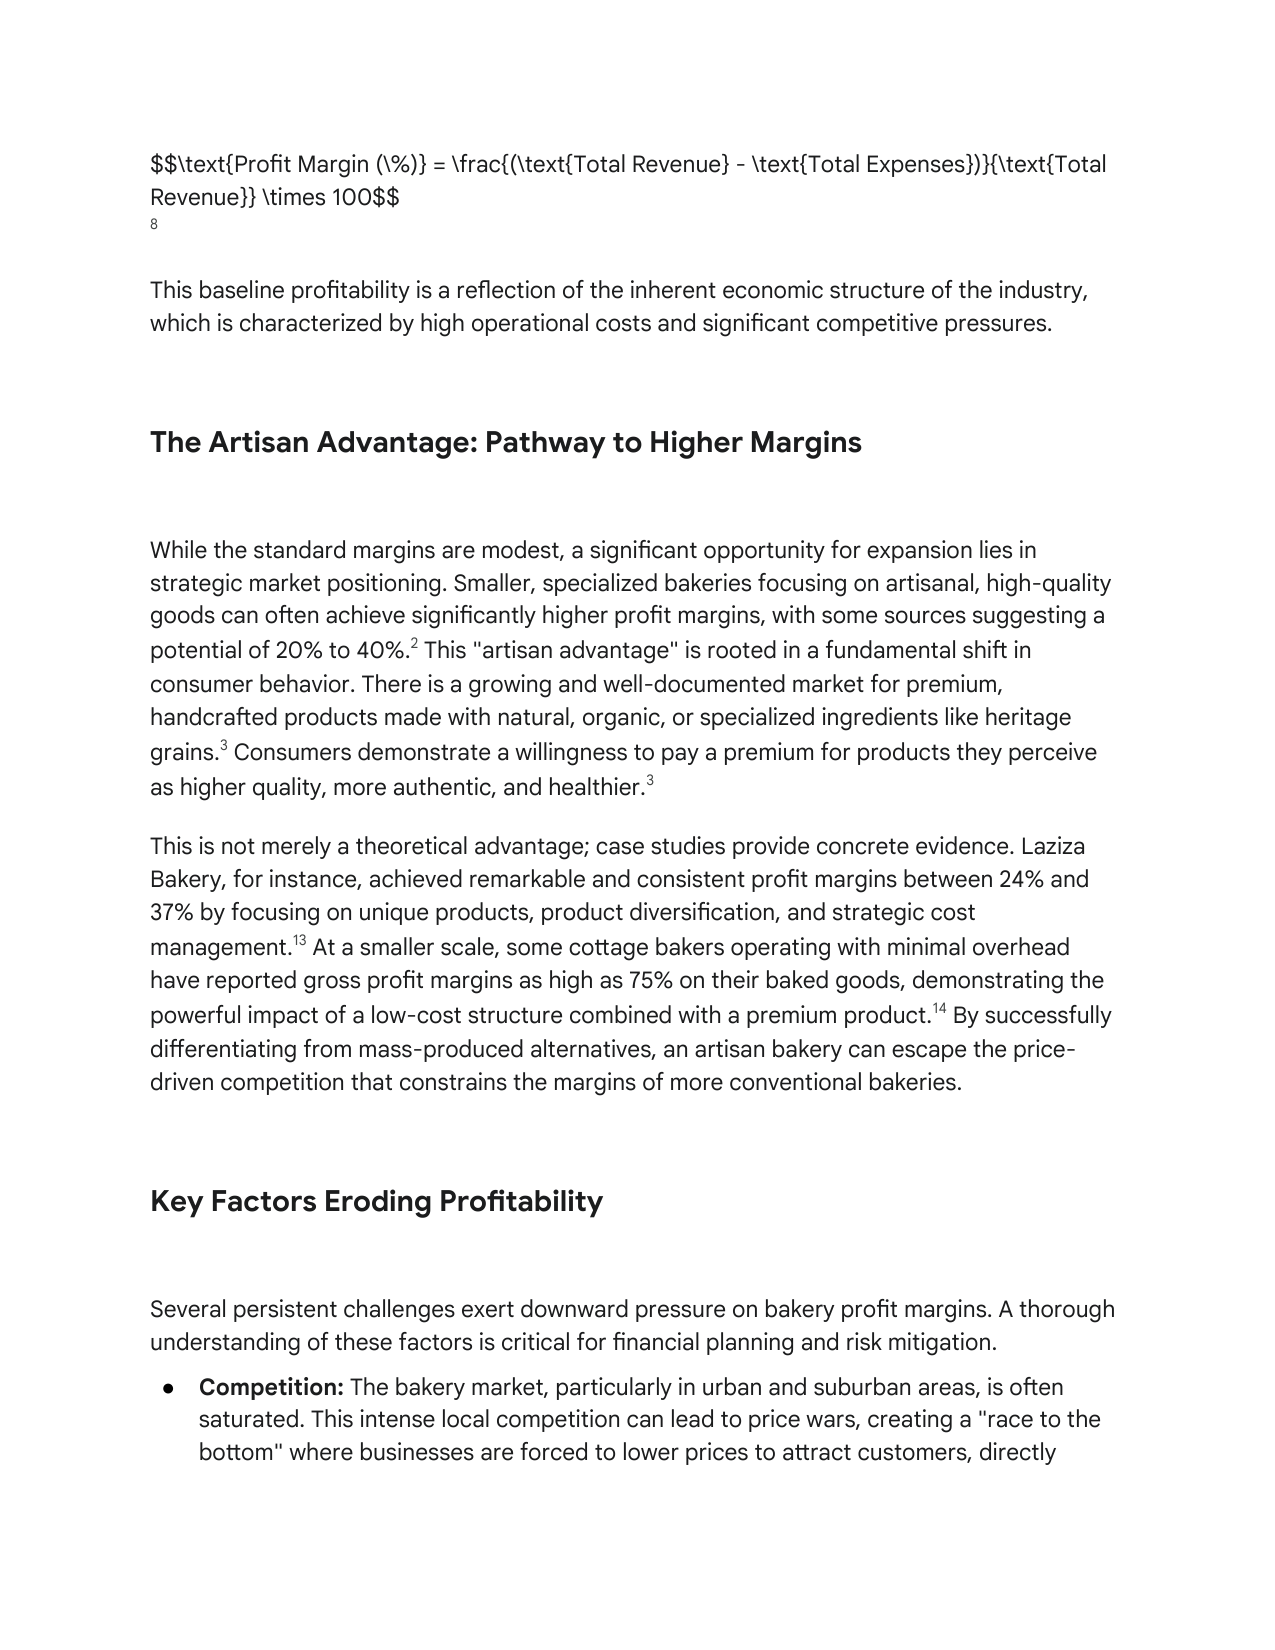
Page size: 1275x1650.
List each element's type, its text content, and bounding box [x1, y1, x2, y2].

text 8 [150, 215, 1125, 247]
text Several persistent challenges exert downward pressure on bakery profit margins. A thorough understanding of these factors is critical for financial planning and risk mitigation. [150, 1295, 1125, 1356]
text While the standard margins are modest, a significant opportunity for expansion lies in strategic market positioning. Smaller, specialized bakeries focusing on artisanal, high-quality goods can often achieve significantly higher profit margins, with some sources suggesting a potential of 20% to 40%.2 This "artisan advantage" is rooted in a fundamental shift in consumer behavior. There is a growing and well-documented market for premium, handcrafted products made with natural, organic, or specialized ingredients like heritage grains.3 Consumers demonstrate a willingness to pay a premium for products they perceive as higher quality, more authentic, and healthier.3 [150, 536, 1125, 803]
text $$\text{Profit Margin (\%)} = \frac{(\text{Total Revenue} - \text{Total Expenses})}{\text{Total Revenue}} \times 100$$ [150, 150, 1125, 211]
text This is not merely a theoretical advantage; case studies provide concrete evidence. Laziza Bakery, for instance, achieved remarkable and consistent profit margins between 24% and 37% by focusing on unique products, product diversification, and strategic cost management.13 At a smaller scale, some cottage bakers operating with minimal overhead have reported gross profit margins as high as 75% on their baked goods, demonstrating the powerful impact of a low-cost structure combined with a premium product.14 By successfully differentiating from mass-produced alternatives, an artisan bakery can escape the price-driven competition that constrains the margins of more conventional bakeries. [150, 832, 1125, 1096]
text This baseline profitability is a reflection of the inherent economic structure of the industry, which is characterized by high operational costs and significant competitive pressures. [150, 276, 1125, 338]
subtitle Key Factors Eroding Profitability [150, 1183, 1125, 1220]
subtitle The Artisan Advantage: Pathway to Higher Margins [150, 424, 1125, 461]
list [161, 1373, 1125, 1467]
